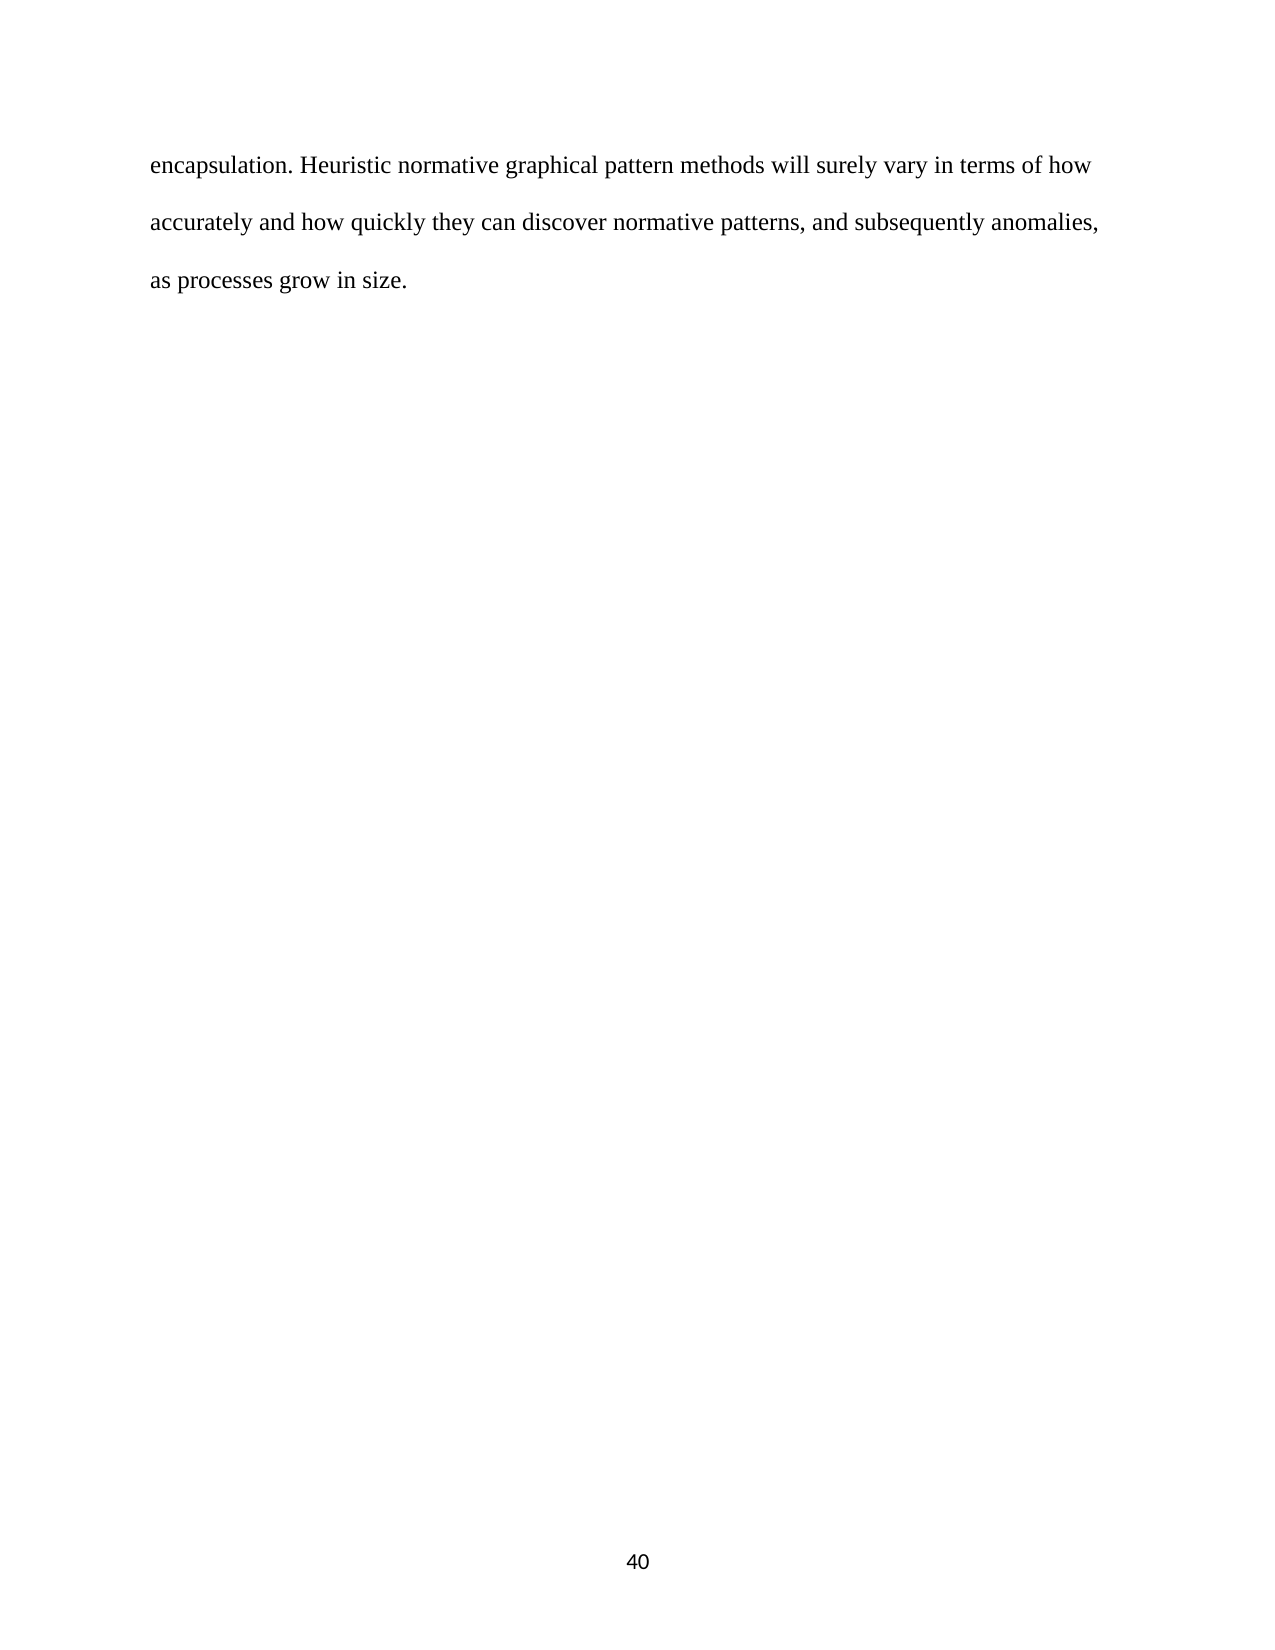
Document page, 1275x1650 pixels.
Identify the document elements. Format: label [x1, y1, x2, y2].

text [150, 150, 1125, 294]
